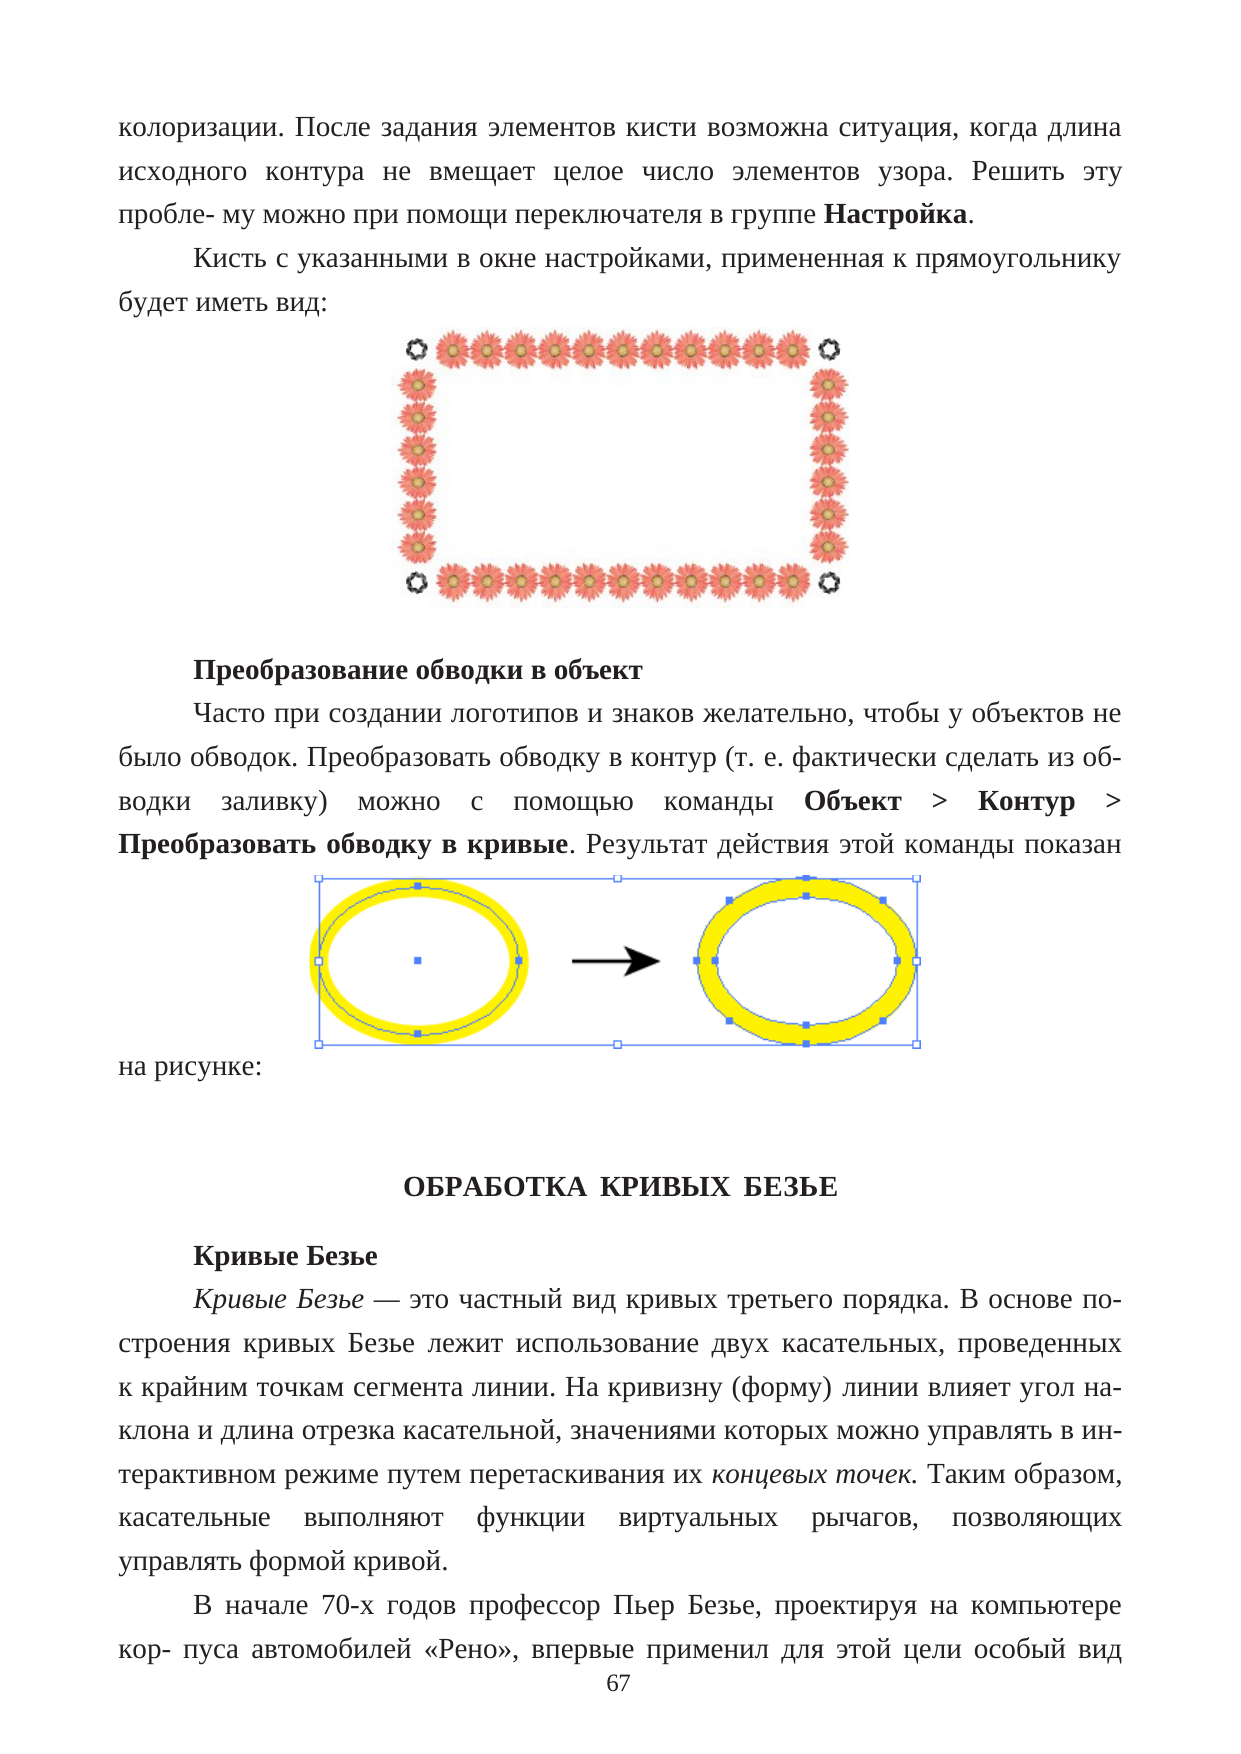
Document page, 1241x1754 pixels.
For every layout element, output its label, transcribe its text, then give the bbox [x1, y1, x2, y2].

text Кривые Безье — это частный вид кривых третьего порядка. В основе по- строения кривых Безье лежит использование двух касательных, проведенных к крайним точкам сегмента линии. На кривизну (форму) линии влияет угол на- клона и длина отрезка касательной, значениями которых можно управлять в ин- терактивном режиме путем перетаскивания их концевых точек. Таким образом, касательные выполняют функции виртуальных рычагов, позволяющих управлять формой кривой. [118, 1282, 1123, 1576]
text Кисть с указанными в окне настройками, примененная к прямоугольнику будет иметь вид: [118, 240, 1122, 317]
subtitle ОБРАБОТКА КРИВЫХ БЕЗЬЕ [156, 1169, 1085, 1203]
picture [390, 327, 850, 608]
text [118, 1587, 1122, 1664]
subtitle Кривые Безье [193, 1238, 1137, 1271]
text колоризации. После задания элементов кисти возможна ситуация, когда длина исходного контура не вмещает целое число элементов узора. Решить эту пробле- му можно при помощи переключателя в группе Настройка. [118, 109, 1122, 230]
text Часто при создании логотипов и знаков желательно, чтобы у объектов не было обводок. Преобразовать обводку в контур (т. е. фактически сделать из об- водки заливку) можно с помощью команды Объект > Контур > Преобразовать обводку в кривые. Результат действия этой команды показан на рисунке: [118, 696, 1122, 1082]
subtitle Преобразование обводки в объект [193, 652, 1137, 685]
